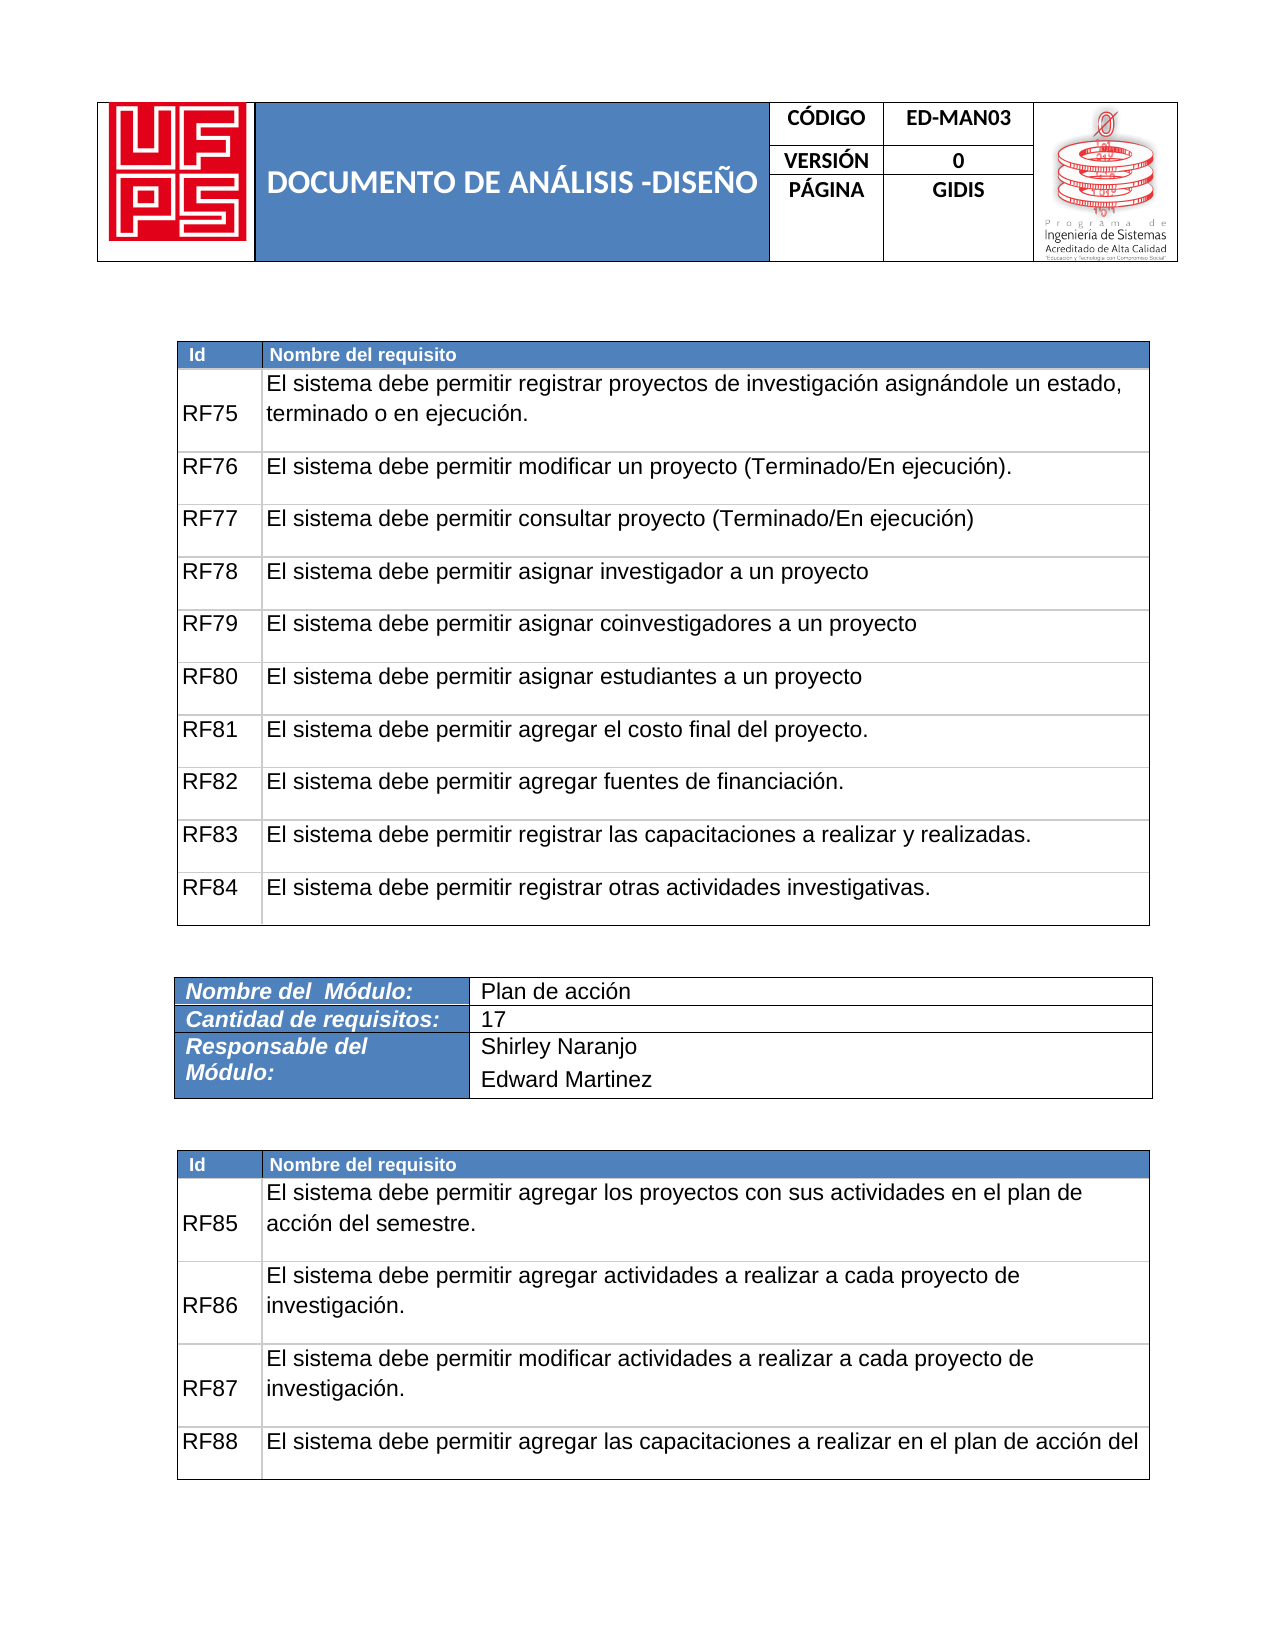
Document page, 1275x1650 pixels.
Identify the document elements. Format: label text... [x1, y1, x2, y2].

table_cell El sistema debe permitir registrar proyectos de investigación asignándole un estado, terminado o en ejecución. [263, 370, 1149, 451]
table_cell El sistema debe permitir agregar los proyectos con sus actividades en el plan de acción del semestre. [263, 1179, 1149, 1261]
table_cell El sistema debe permitir registrar las capacitaciones a realizar y realizadas. [263, 821, 1149, 872]
table_cell 17 [470, 1006, 1152, 1032]
table_header Nombre del requisito [263, 342, 1149, 368]
table_cell RF79 [178, 611, 261, 661]
table_cell RF78 [178, 558, 261, 609]
table_cell RF87 [178, 1345, 261, 1426]
table_cell RF84 [178, 873, 261, 924]
table_cell RF77 [178, 505, 261, 556]
table_cell El sistema debe permitir agregar el costo final del proyecto. [263, 716, 1149, 767]
table_cell RF86 [178, 1262, 261, 1343]
table_cell RF82 [178, 768, 261, 819]
table_cell El sistema debe permitir agregar actividades a realizar a cada proyecto de investigación. [263, 1262, 1149, 1343]
table_cell El sistema debe permitir agregar fuentes de financiación. [263, 768, 1149, 819]
table_cell RF75 [178, 370, 261, 451]
table_cell El sistema debe permitir agregar las capacitaciones a realizar en el plan de acción del semestre. [263, 1428, 1149, 1479]
table_cell El sistema debe permitir modificar un proyecto (Terminado/En ejecución). [263, 453, 1149, 504]
table_cell El sistema debe permitir consultar proyecto (Terminado/En ejecución) [263, 505, 1149, 556]
table_cell RF81 [178, 716, 261, 767]
table_header Plan de acción [470, 978, 1152, 1004]
table_cell RF80 [178, 663, 261, 714]
table_cell El sistema debe permitir modificar actividades a realizar a cada proyecto de investigación. [263, 1345, 1149, 1426]
table_header Nombre del Módulo: [175, 978, 469, 1004]
table_cell RF76 [178, 453, 261, 504]
table_cell RF88 [178, 1428, 261, 1479]
table_cell El sistema debe permitir asignar coinvestigadores a un proyecto [263, 611, 1149, 661]
table_header Id [178, 342, 262, 368]
table_cell RF83 [178, 821, 261, 872]
table_cell RF85 [178, 1179, 261, 1261]
table_header Id [178, 1151, 262, 1178]
table_header Nombre del requisito [263, 1151, 1149, 1178]
table_cell El sistema debe permitir registrar otras actividades investigativas. [263, 873, 1149, 924]
picture [1045, 102, 1166, 261]
picture [108, 102, 247, 241]
table_cell Responsable del Módulo: [175, 1033, 469, 1098]
table_cell El sistema debe permitir asignar investigador a un proyecto [263, 558, 1149, 609]
table_cell El sistema debe permitir asignar estudiantes a un proyecto [263, 663, 1149, 714]
table_cell Cantidad de requisitos: [175, 1006, 469, 1032]
table_cell Shirley Naranjo Edward Martinez [470, 1033, 1152, 1098]
